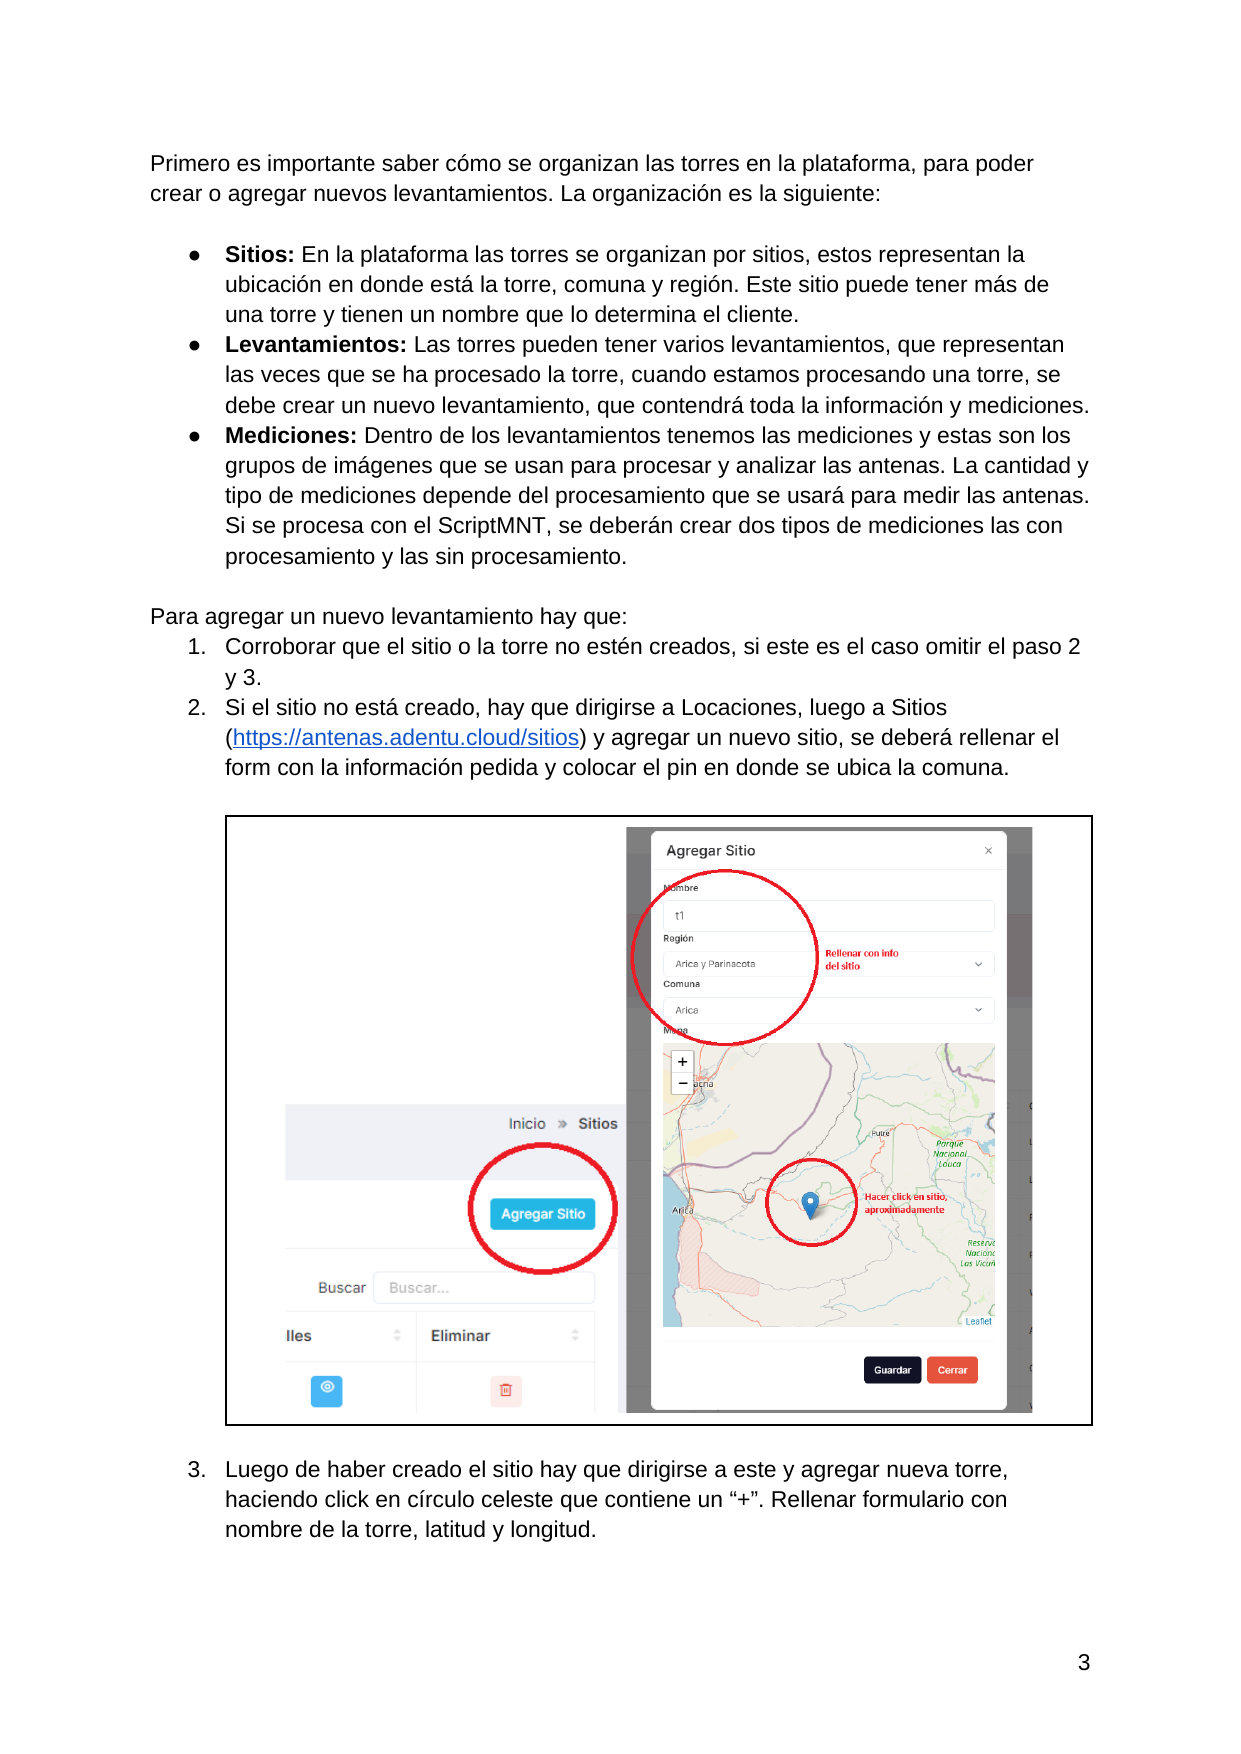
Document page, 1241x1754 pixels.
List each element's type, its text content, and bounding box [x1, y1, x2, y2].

list Corroborar que el sitio o la torre no estén creados, si este es el caso omitir el paso 2 y 3. [187, 633, 1090, 690]
list Mediciones: Dentro de los levantamientos tenemos las mediciones y estas son los grupos de imágenes que se usan para procesar y analizar las antenas. La cantidad y tipo de mediciones depende del procesamiento que se usará para medir las antenas. Si se procesa con el ScriptMNT, se deberán crear dos tipos de mediciones las con procesamiento y las sin procesamiento. [187, 422, 1090, 569]
list Si el sitio no está creado, hay que dirigirse a Locaciones, luego a Sitios (https://antenas.adentu.cloud/sitios) y agregar un nuevo sitio, se deberá rellenar el form con la información pedida y colocar el pin en donde se ubica la comuna. [187, 694, 1090, 781]
table_header [227, 817, 1091, 1423]
list Luego de haber creado el sitio hay que dirigirse a este y agregar nueva torre, haciendo click en círculo celeste que contiene un “+”. Rellenar formulario con nombre de la torre, latitud y longitud. [187, 1456, 1090, 1542]
list Sitios: En la plataforma las torres se organizan por sitios, estos representan la ubicación en donde está la torre, comuna y región. Este sitio puede tener más de una torre y tienen un nombre que lo determina el cliente. [187, 241, 1090, 327]
list Levantamientos: Las torres pueden tener varios levantamientos, que representan las veces que se ha procesado la torre, cuando estamos procesando una torre, se debe crear un nuevo levantamiento, que contendrá toda la información y mediciones. [187, 331, 1090, 418]
picture [285, 827, 1033, 1413]
text Primero es importante saber cómo se organizan las torres en la plataforma, para poder crear o agregar nuevos levantamientos. La organización es la siguiente: [150, 150, 1090, 237]
text Para agregar un nuevo levantamiento hay que: [150, 603, 1090, 629]
